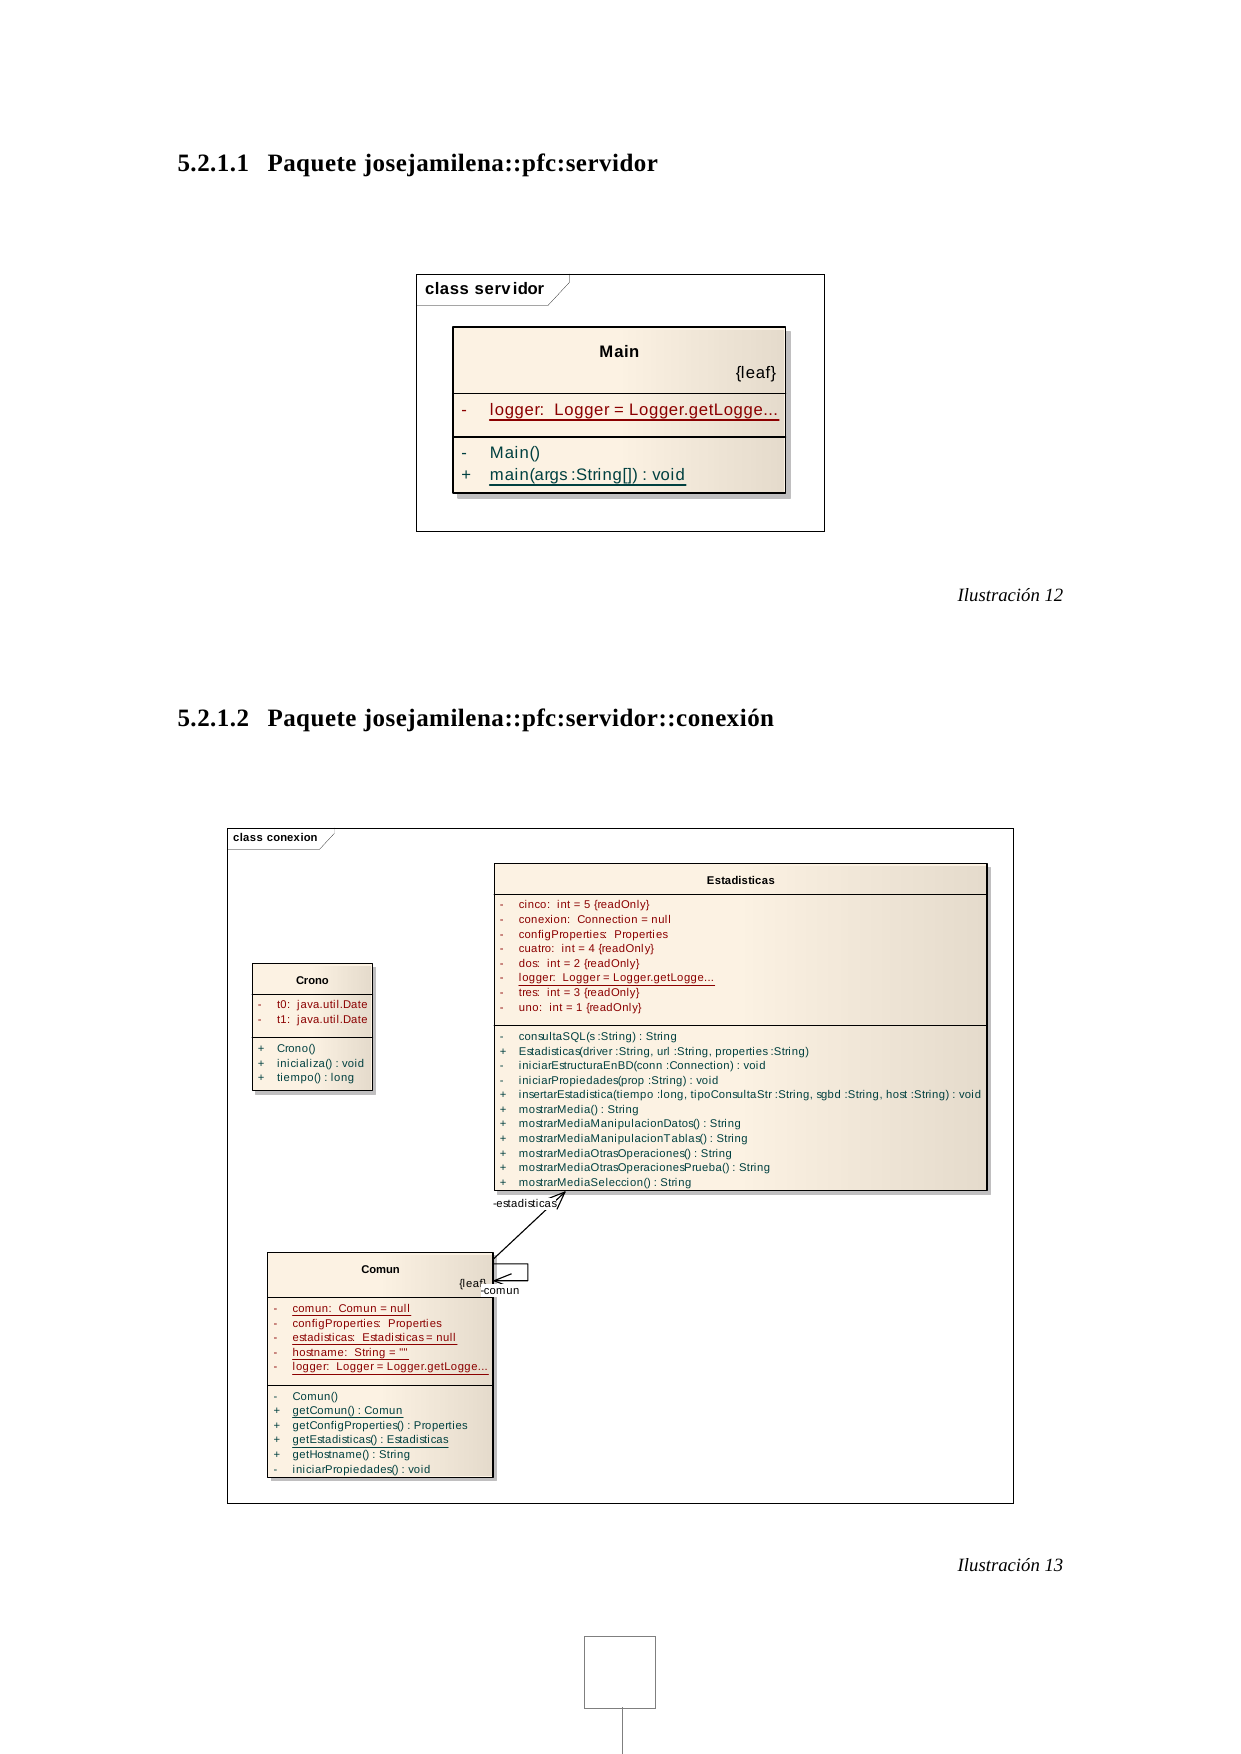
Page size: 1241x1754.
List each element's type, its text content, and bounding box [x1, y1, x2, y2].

subtitle Paquete josejamilena::pfc:servidor::conexión [177, 703, 1063, 732]
subtitle Paquete josejamilena::pfc:servidor [177, 148, 1063, 176]
